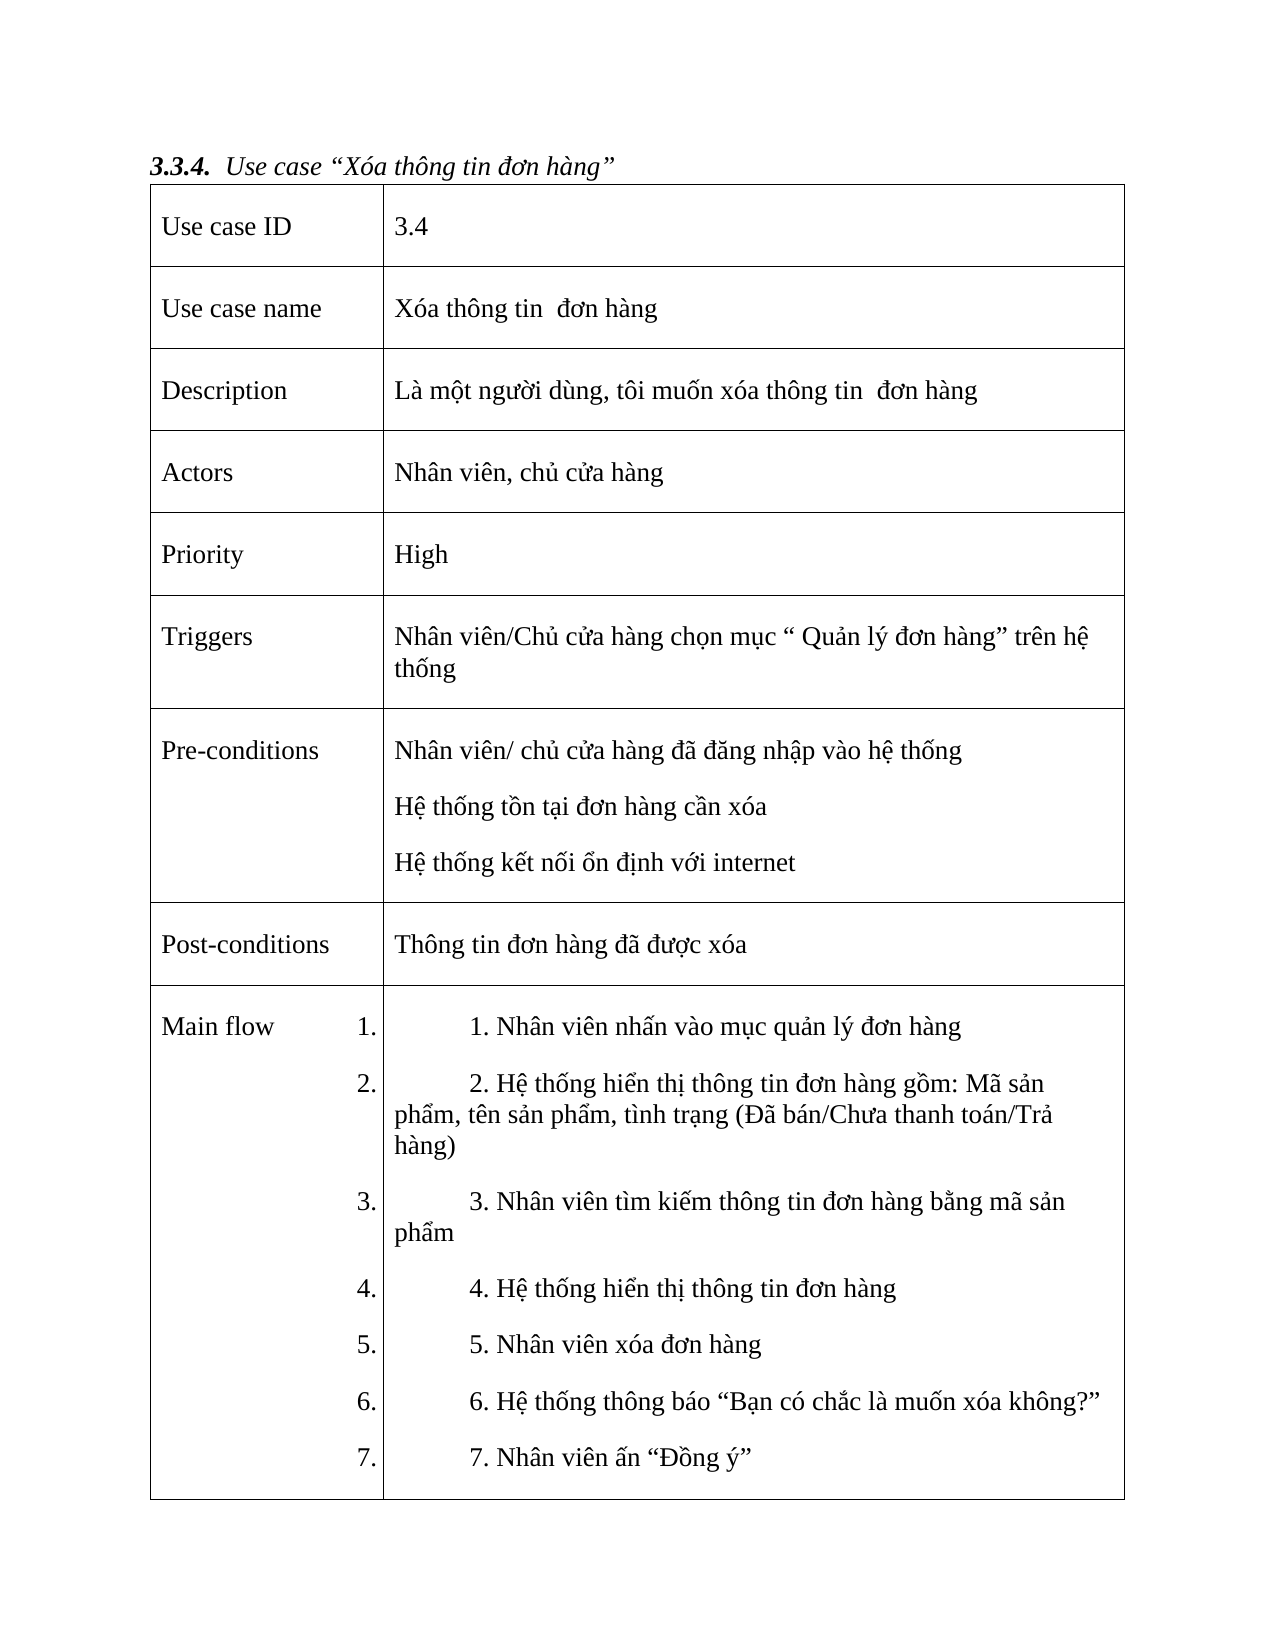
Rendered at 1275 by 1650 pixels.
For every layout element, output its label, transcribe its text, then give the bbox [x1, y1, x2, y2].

table_cell Post-conditions [151, 903, 383, 984]
table_cell High [384, 513, 1124, 594]
table_cell Priority [151, 513, 383, 594]
table_cell Use case name [151, 267, 383, 348]
table_cell Nhân viên/ chủ cửa hàng đã đăng nhập vào hệ thống Hệ thống tồn tại đơn hàng cần xóa Hệ thống kết nối ổn định với internet [384, 709, 1124, 902]
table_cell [384, 986, 1124, 1499]
table_cell Nhân viên, chủ cửa hàng [384, 431, 1124, 512]
table_cell Xóa thông tin đơn hàng [384, 267, 1124, 348]
table_header 3.4 [384, 185, 1124, 266]
table_cell Description [151, 349, 383, 430]
table_cell Pre-conditions [151, 709, 383, 902]
table_cell Main flow [151, 986, 383, 1499]
table_cell Triggers [151, 596, 383, 708]
table_cell Actors [151, 431, 383, 512]
table_cell Nhân viên/Chủ cửa hàng chọn mục “ Quản lý đơn hàng” trên hệ thống [384, 596, 1124, 708]
table_cell Thông tin đơn hàng đã được xóa [384, 903, 1124, 984]
subtitle Use case “Xóa thông tin đơn hàng” [150, 150, 1125, 181]
table_cell Là một người dùng, tôi muốn xóa thông tin đơn hàng [384, 349, 1124, 430]
table_header Use case ID [151, 185, 383, 266]
